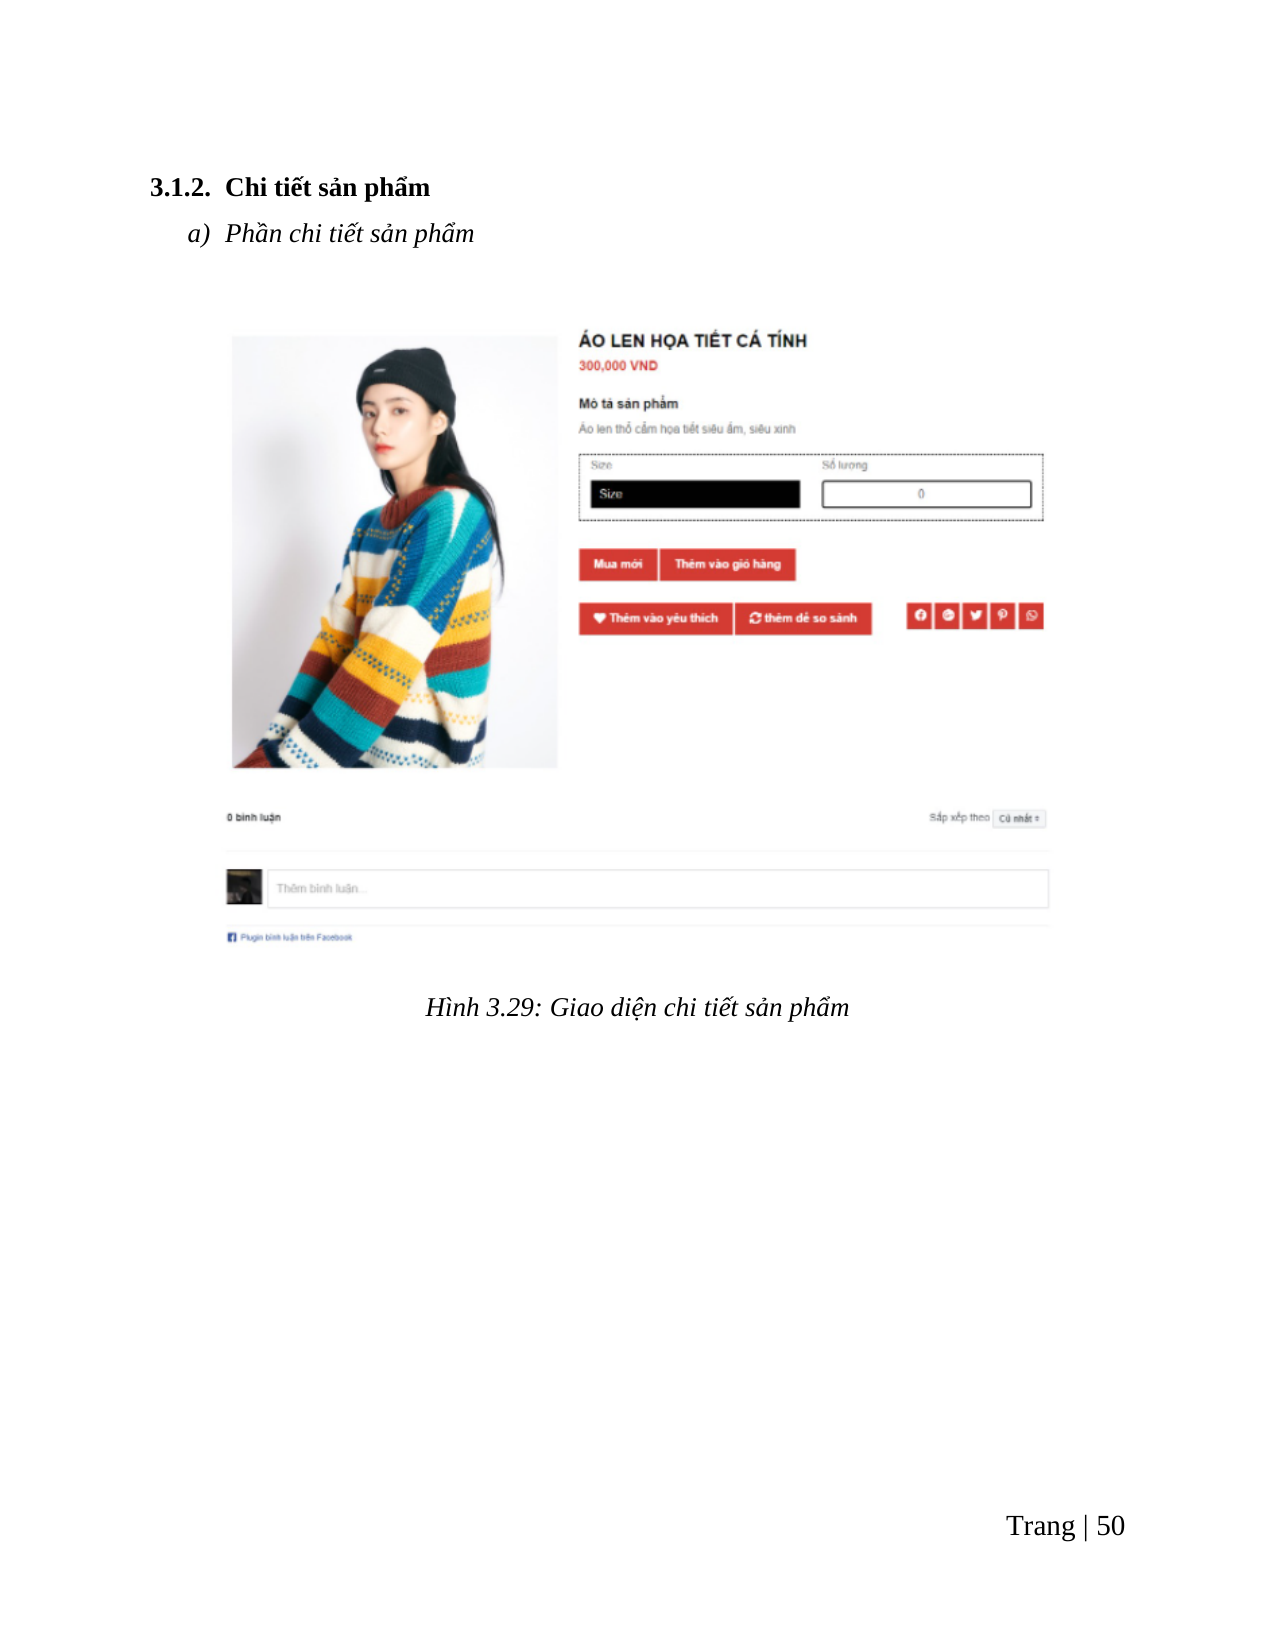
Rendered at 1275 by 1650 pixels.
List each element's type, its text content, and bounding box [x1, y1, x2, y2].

subtitle Chi tiết sản phẩm [150, 171, 1125, 202]
picture [150, 285, 1125, 953]
list Phần chi tiết sản phẩm [187, 217, 1125, 249]
